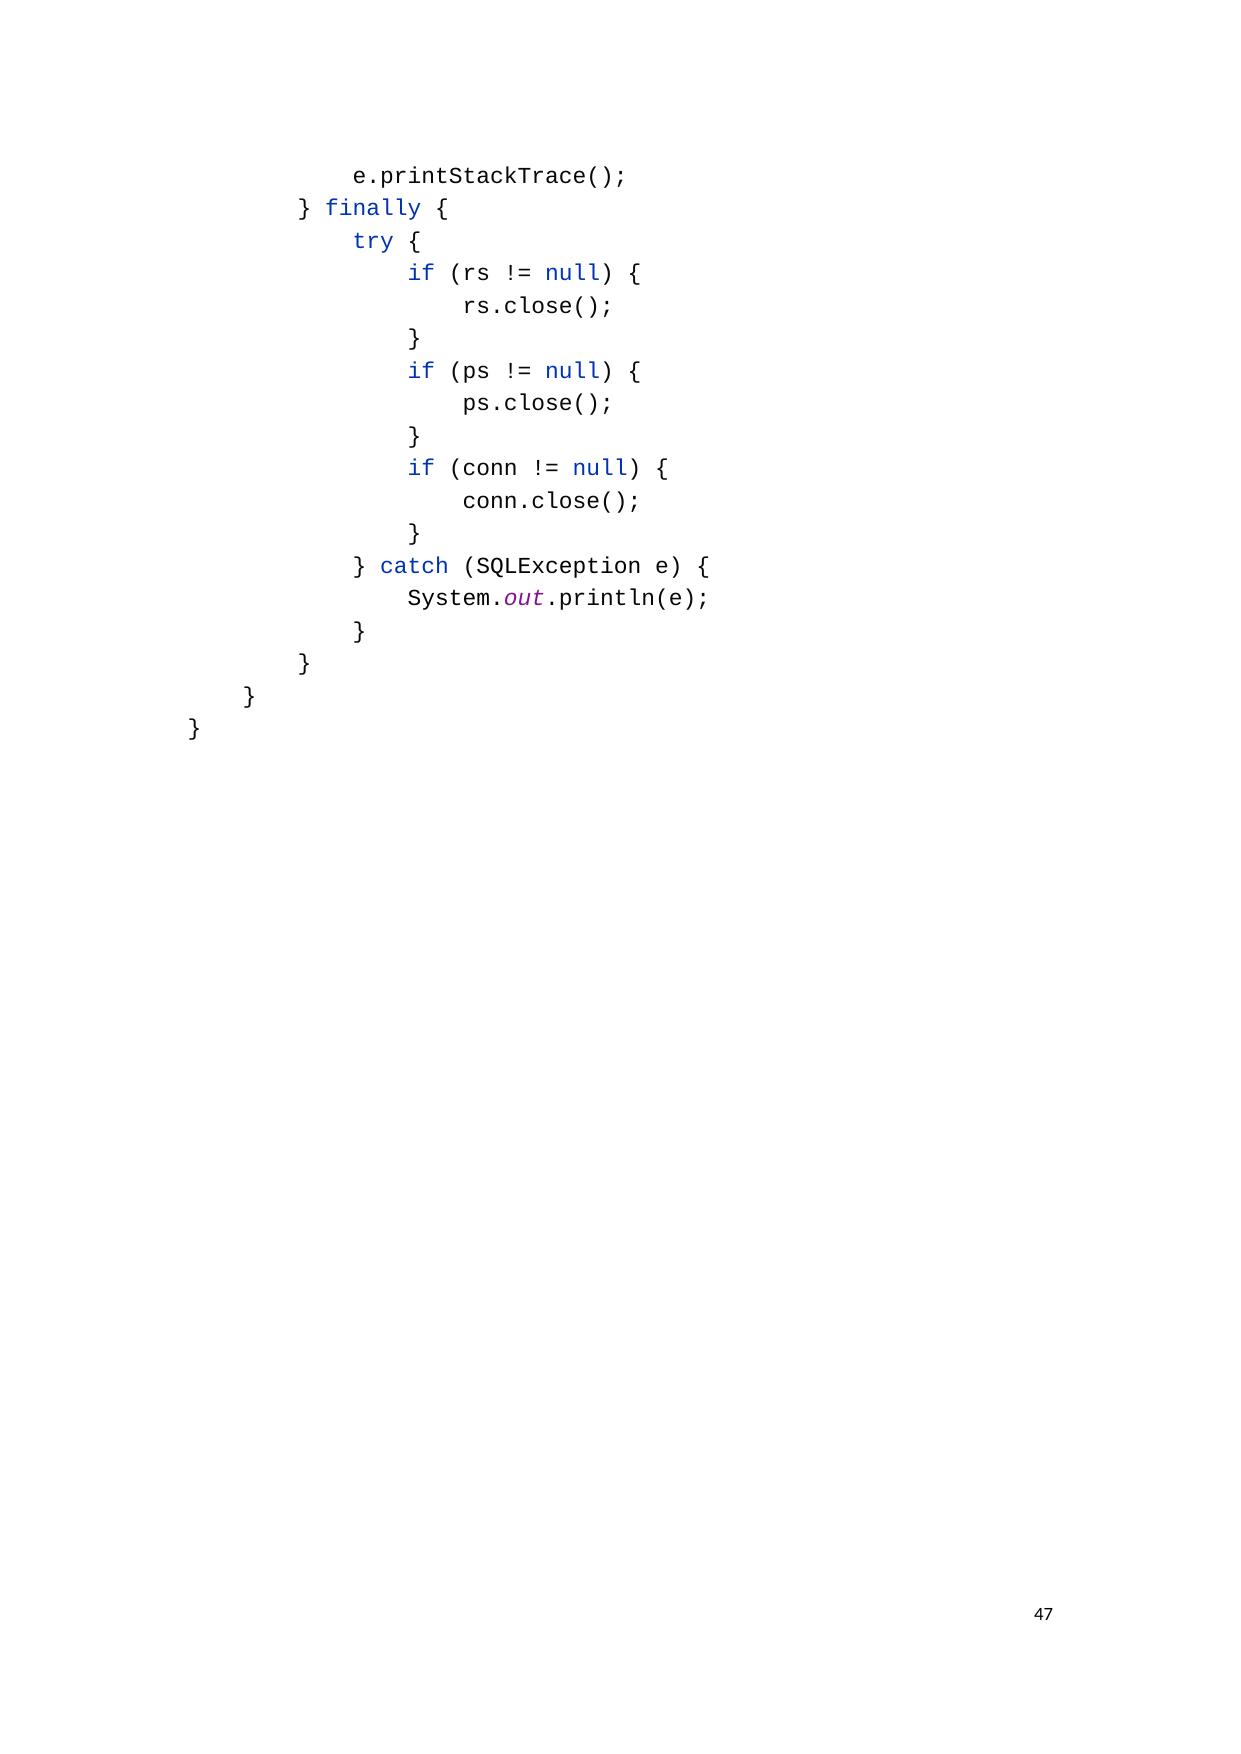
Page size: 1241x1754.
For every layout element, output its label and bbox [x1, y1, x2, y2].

text [187, 161, 1053, 746]
